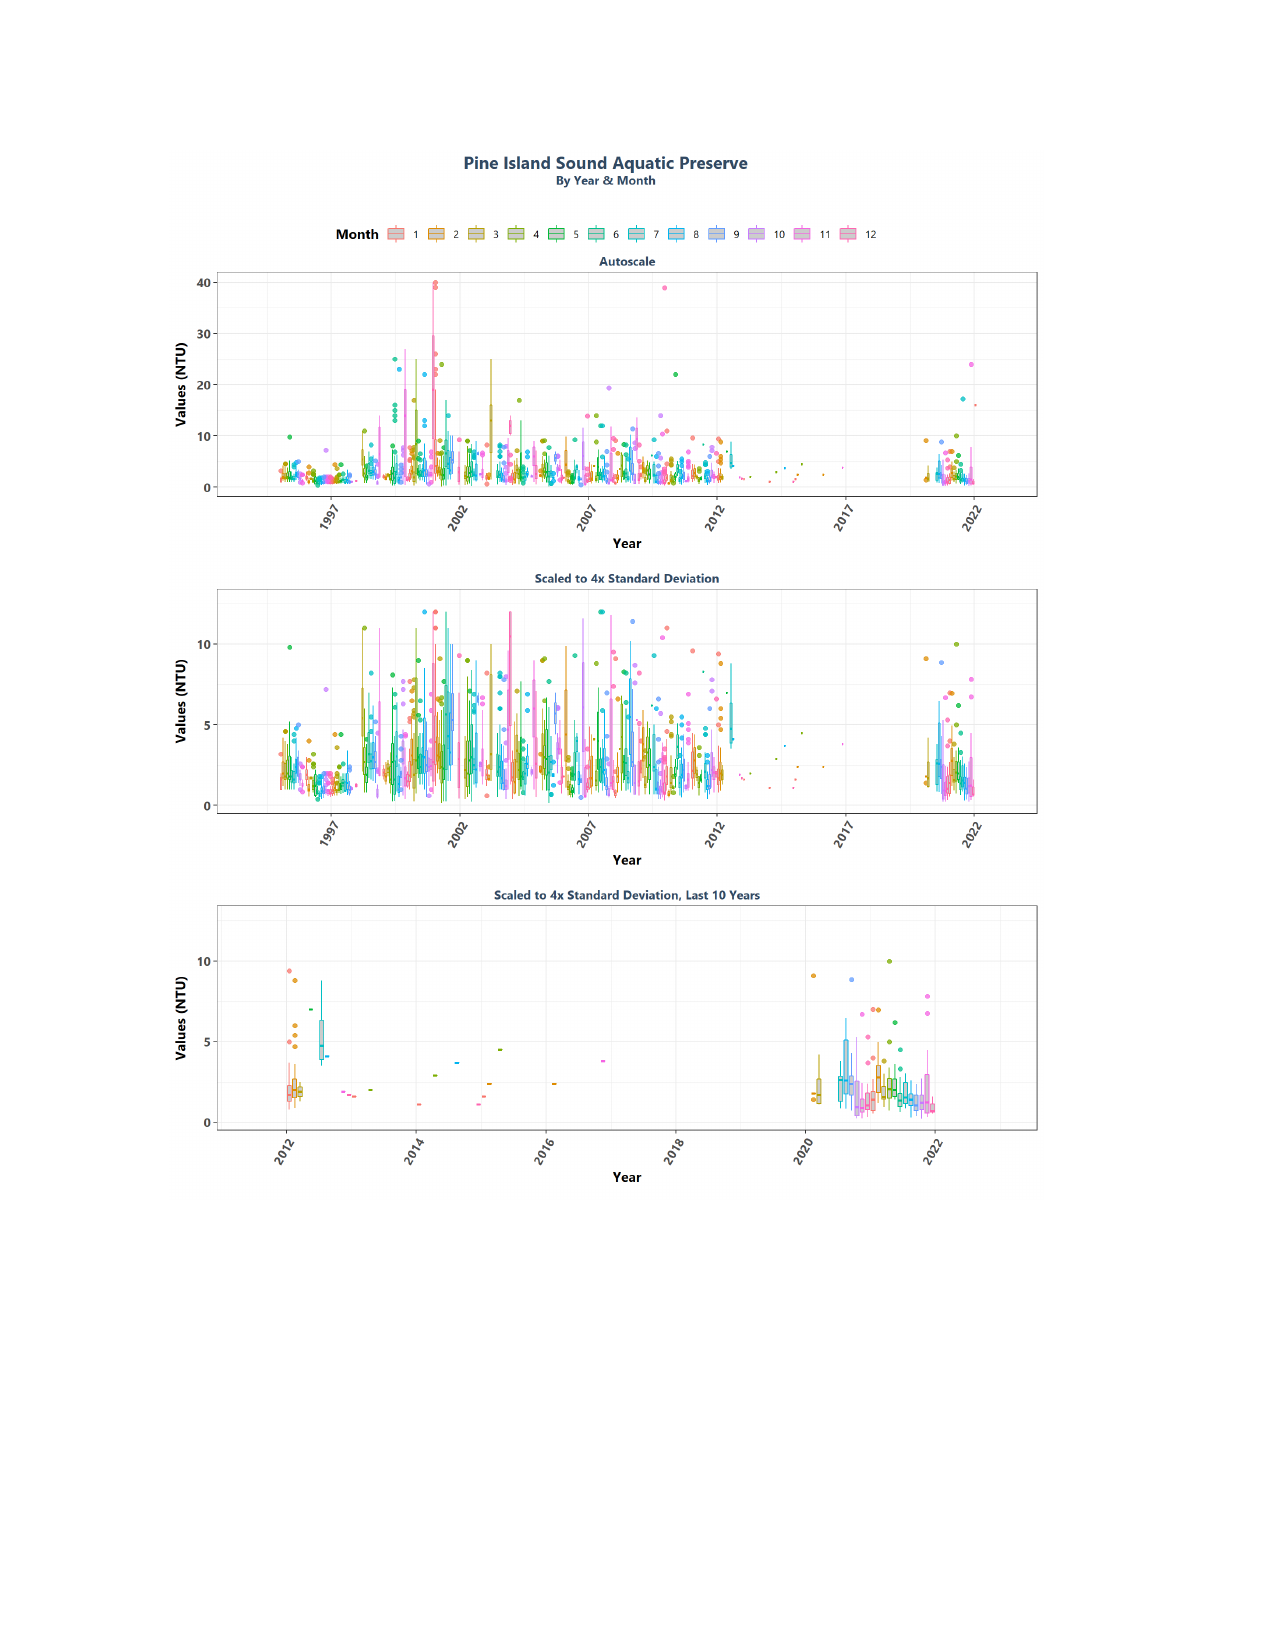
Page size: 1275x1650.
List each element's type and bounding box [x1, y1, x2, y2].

picture [168, 150, 1044, 1200]
